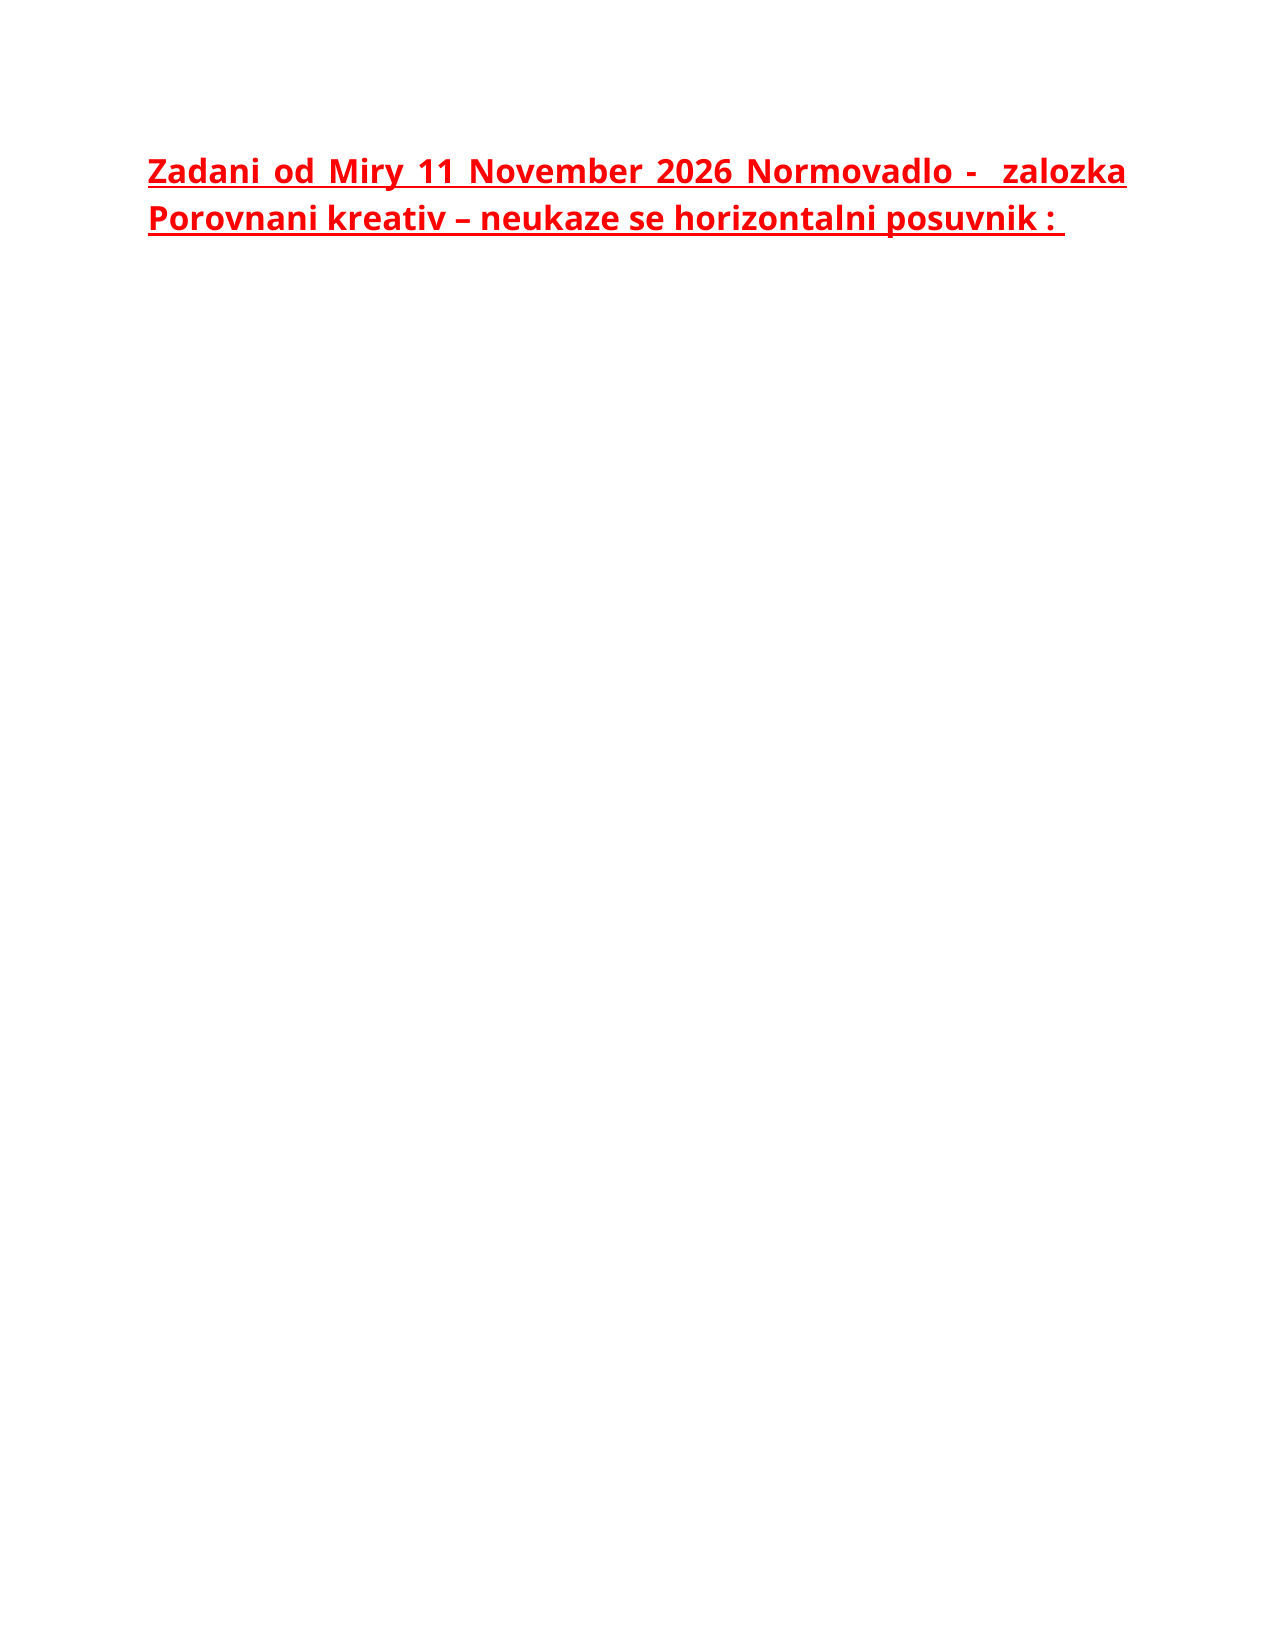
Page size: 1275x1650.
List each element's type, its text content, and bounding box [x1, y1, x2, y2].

subtitle Zadani od Miry 12 December 2019 Normovadlo - zalozka Porovnani kreativ – neukaze se horizontalni posuvnik : [148, 188, 1127, 241]
subtitle Zadani od Miry 12 December 2019 Normovadlo - zalozka Porovnani kreativ – neukaze se horizontalni posuvnik : [148, 148, 1127, 186]
